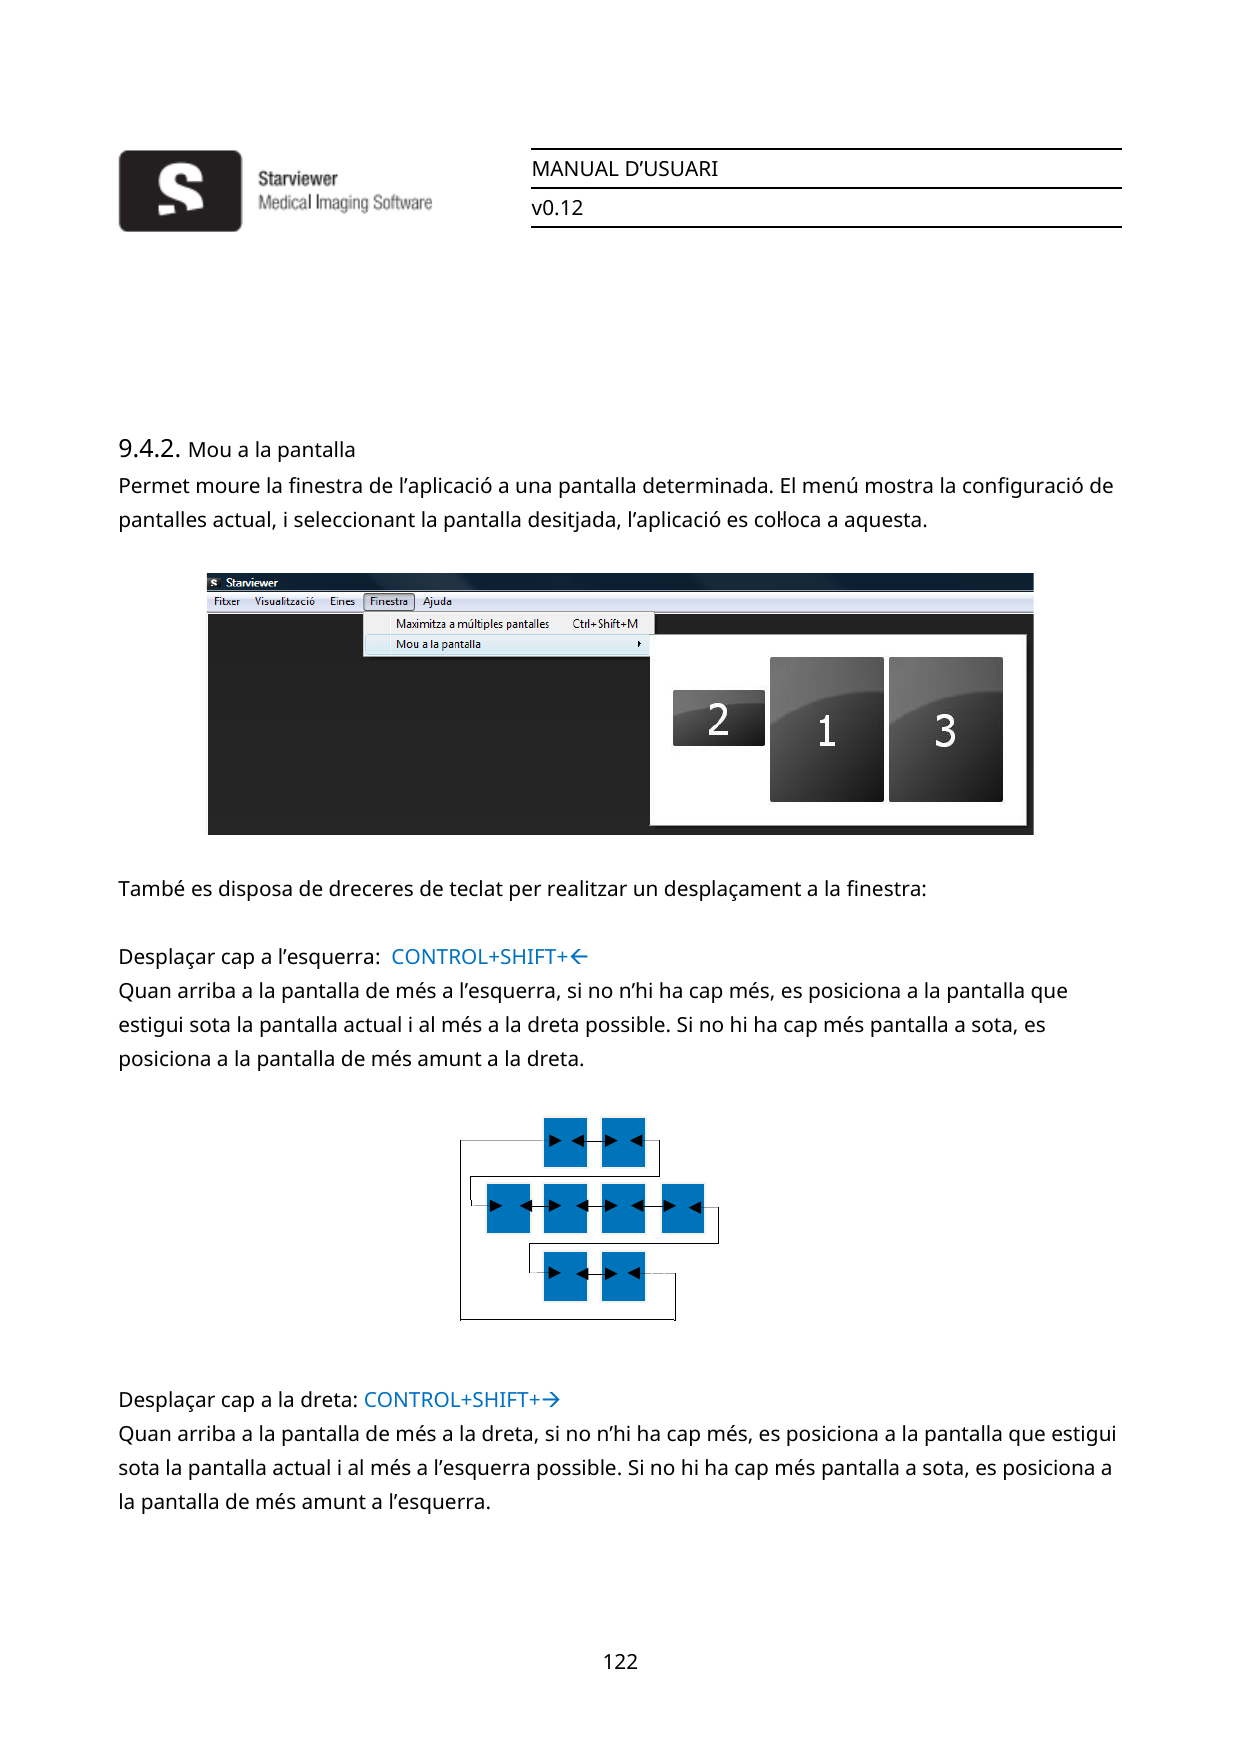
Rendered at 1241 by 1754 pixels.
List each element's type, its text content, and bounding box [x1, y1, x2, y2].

text Desplaçar cap a l’esquerra: CONTROL+SHIFT+ [118, 942, 1122, 971]
text Permet moure la finestra de l’aplicació a una pantalla determinada. El menú mostra la configuració de pantalles actual, i seleccionant la pantalla desitjada, l’aplicació es col·loca a aquesta. [118, 471, 1122, 534]
text Desplaçar cap a la dreta: CONTROL+SHIFT+ [118, 1385, 1122, 1413]
text Quan arriba a la pantalla de més a la dreta, si no n’hi ha cap més, es posiciona a la pantalla que estigui sota la pantalla actual i al més a l’esquerra possible. Si no hi ha cap més pantalla a sota, es posiciona a la pantalla de més amunt a l’esquerra. [118, 1419, 1122, 1516]
text Quan arriba a la pantalla de més a l’esquerra, si no n’hi ha cap més, es posiciona a la pantalla que estigui sota la pantalla actual i al més a la dreta possible. Si no hi ha cap més pantalla a sota, es posiciona a la pantalla de més amunt a la dreta. [118, 976, 1122, 1073]
text També es disposa de dreceres de teclat per realitzar un desplaçament a la finestra: [118, 874, 1122, 903]
subtitle Mou a la pantalla [118, 430, 1122, 464]
picture [206, 573, 1034, 835]
